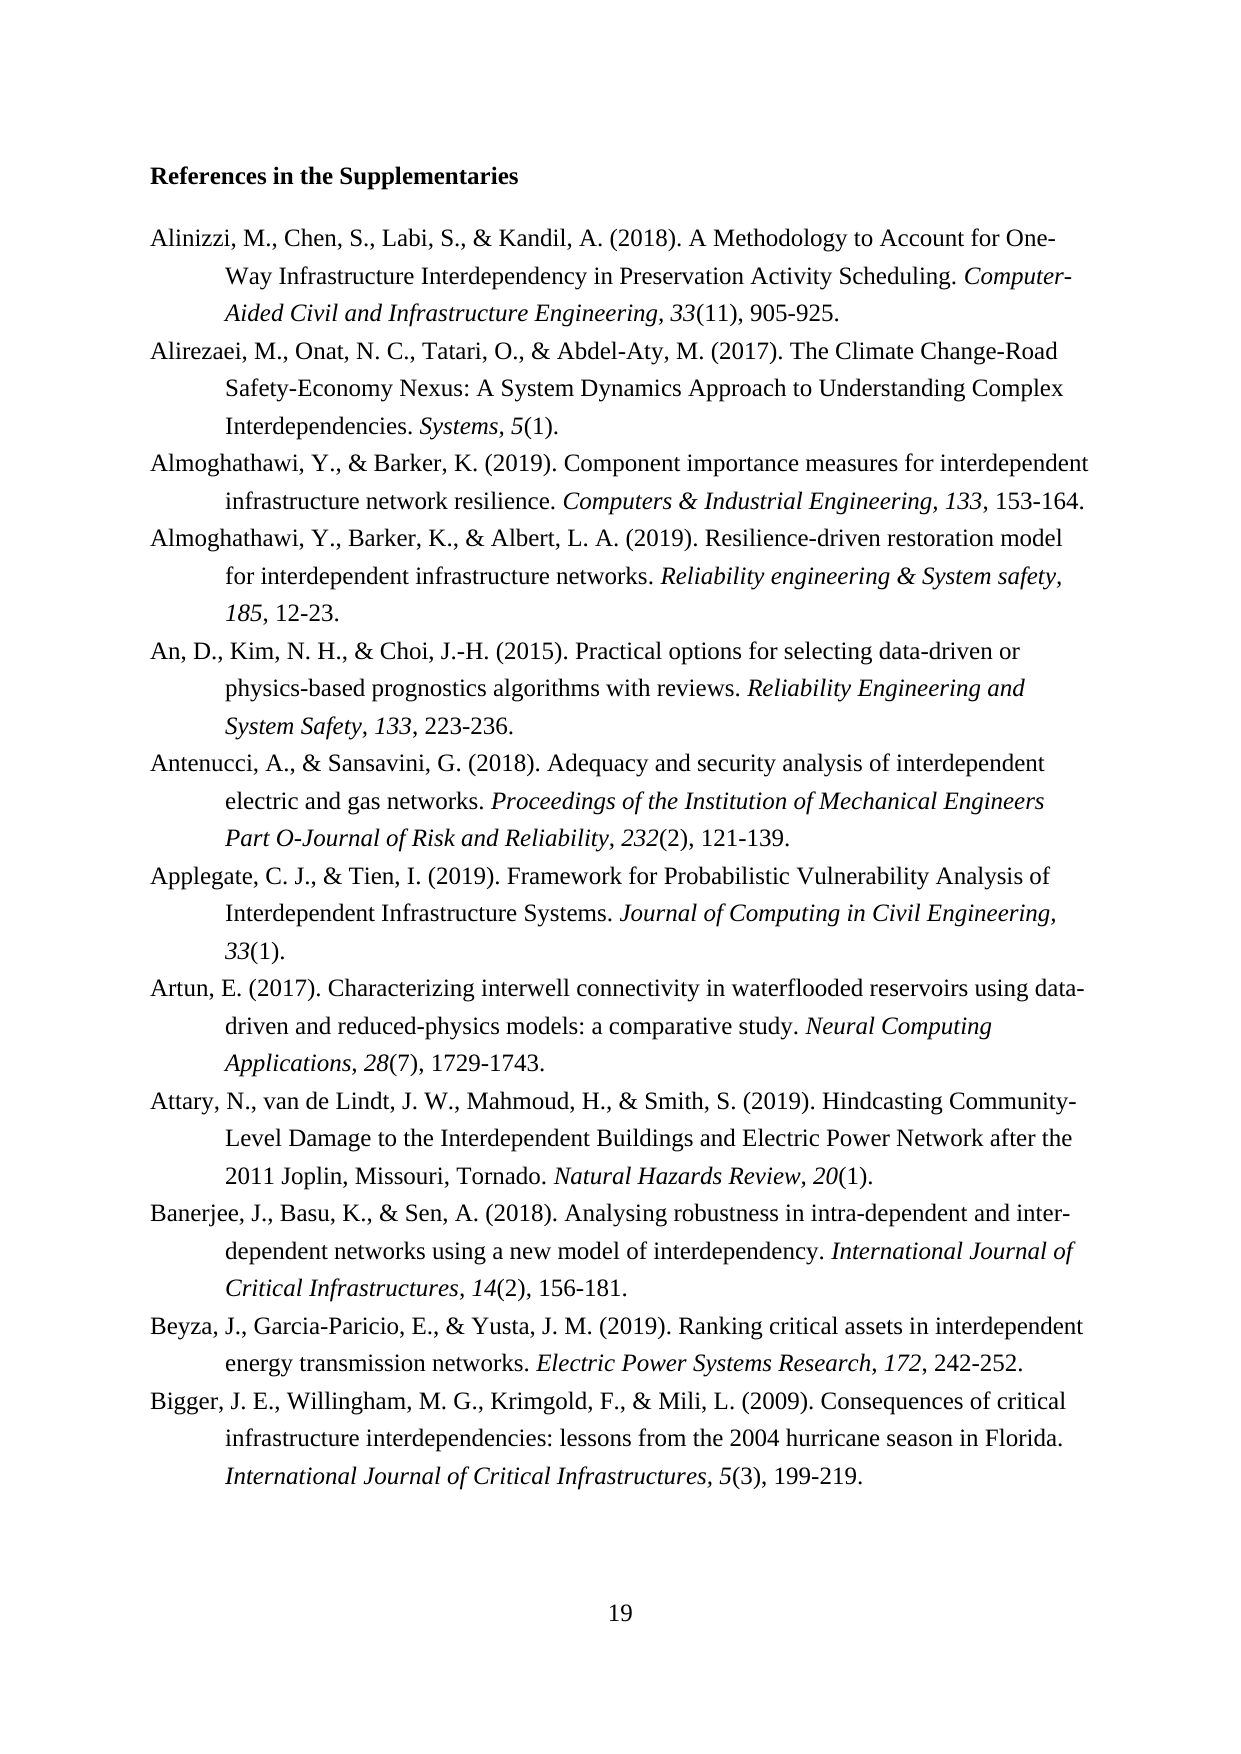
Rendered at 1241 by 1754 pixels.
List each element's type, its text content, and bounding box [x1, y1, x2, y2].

text Banerjee, J., Basu, K., & Sen, A. (2018). Analysing robustness in intra-dependent and inter-dependent networks using a new model of interdependency. International Journal of Critical Infrastructures, 14(2), 156-181. [150, 1194, 1090, 1306]
text Bigger, J. E., Willingham, M. G., Krimgold, F., & Mili, L. (2009). Consequences of critical infrastructure interdependencies: lessons from the 2004 hurricane season in Florida. International Journal of Critical Infrastructures, 5(3), 199-219. [150, 1381, 1090, 1494]
text Applegate, C. J., & Tien, I. (2019). Framework for Probabilistic Vulnerability Analysis of Interdependent Infrastructure Systems. Journal of Computing in Civil Engineering, 33(1). [150, 856, 1090, 969]
text Antenucci, A., & Sansavini, G. (2018). Adequacy and security analysis of interdependent electric and gas networks. Proceedings of the Institution of Mechanical Engineers Part O-Journal of Risk and Reliability, 232(2), 121-139. [150, 744, 1090, 856]
text Beyza, J., Garcia-Paricio, E., & Yusta, J. M. (2019). Ranking critical assets in interdependent energy transmission networks. Electric Power Systems Research, 172, 242-252. [150, 1306, 1090, 1381]
text Alinizzi, M., Chen, S., Labi, S., & Kandil, A. (2018). A Methodology to Account for One-Way Infrastructure Interdependency in Preservation Activity Scheduling. Computer-Aided Civil and Infrastructure Engineering, 33(11), 905-925. [150, 219, 1090, 331]
text An, D., Kim, N. H., & Choi, J.-H. (2015). Practical options for selecting data-driven or physics-based prognostics algorithms with reviews. Reliability Engineering and System Safety, 133, 223-236. [150, 631, 1090, 744]
text Alirezaei, M., Onat, N. C., Tatari, O., & Abdel-Aty, M. (2017). The Climate Change-Road Safety-Economy Nexus: A System Dynamics Approach to Understanding Complex Interdependencies. Systems, 5(1). [150, 331, 1090, 444]
text Almoghathawi, Y., Barker, K., & Albert, L. A. (2019). Resilience-driven restoration model for interdependent infrastructure networks. Reliability engineering & System safety, 185, 12-23. [150, 519, 1090, 631]
text Almoghathawi, Y., & Barker, K. (2019). Component importance measures for interdependent infrastructure network resilience. Computers & Industrial Engineering, 133, 153-164. [150, 444, 1090, 519]
subtitle References in the Supplementaries [150, 161, 1090, 190]
text Attary, N., van de Lindt, J. W., Mahmoud, H., & Smith, S. (2019). Hindcasting Community-Level Damage to the Interdependent Buildings and Electric Power Network after the 2011 Joplin, Missouri, Tornado. Natural Hazards Review, 20(1). [150, 1081, 1090, 1194]
text Artun, E. (2017). Characterizing interwell connectivity in waterflooded reservoirs using data-driven and reduced-physics models: a comparative study. Neural Computing Applications, 28(7), 1729-1743. [150, 969, 1090, 1081]
